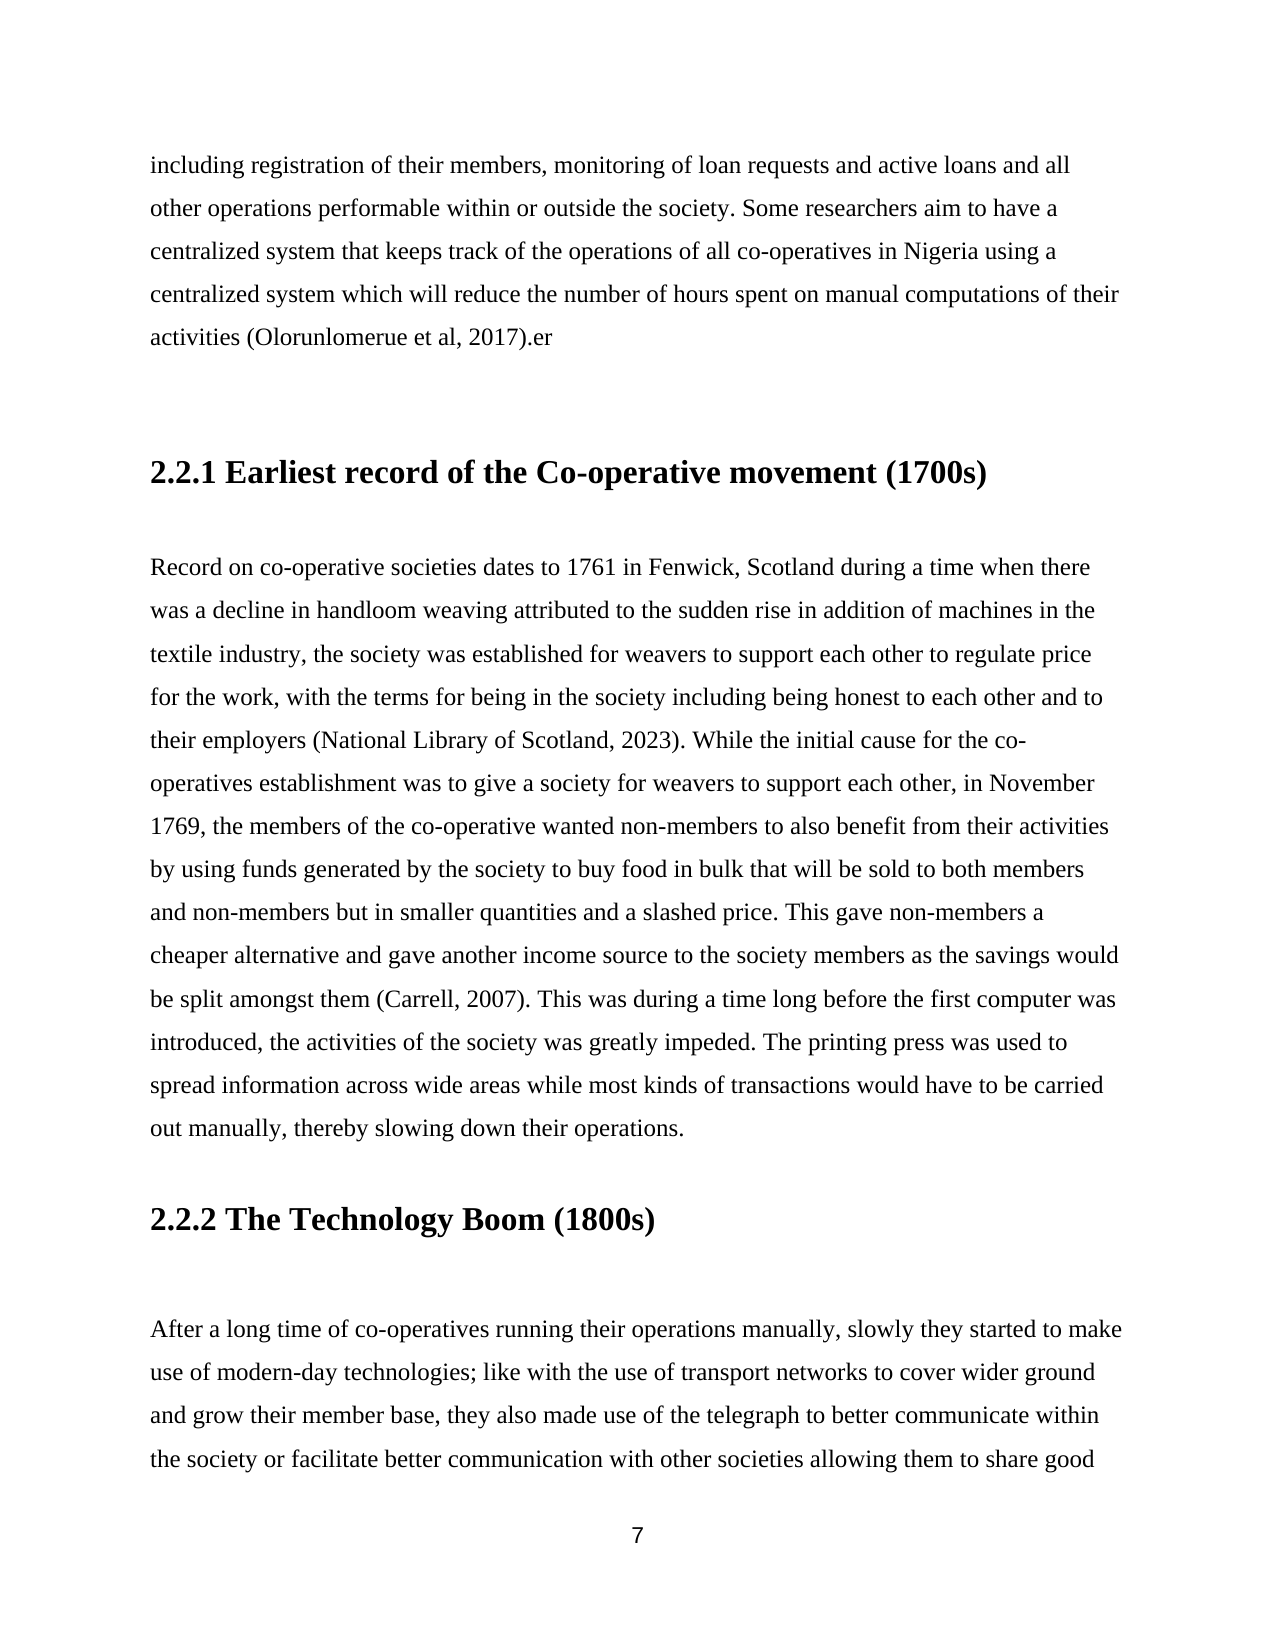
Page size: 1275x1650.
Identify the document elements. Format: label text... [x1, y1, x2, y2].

text 2.2.1 Earliest record of the Co-operative movement (1700s) [150, 452, 1125, 490]
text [150, 1314, 1125, 1472]
text 2.2.2 The Technology Boom (1800s) [150, 1199, 1125, 1238]
text Record on co-operative societies dates to 1761 in Fenwick, Scotland during a time when there was a decline in handloom weaving attributed to the sudden rise in addition of machines in the textile industry, the society was established for weavers to support each other to regulate price for the work, with the terms for being in the society including being honest to each other and to their employers (National Library of Scotland, 2023). While the initial cause for the co-operatives establishment was to give a society for weavers to support each other, in November 1769, the members of the co-operative wanted non-members to also benefit from their activities by using funds generated by the society to buy food in bulk that will be sold to both members and non-members but in smaller quantities and a slashed price. This gave non-members a cheaper alternative and gave another income source to the society members as the savings would be split amongst them (Carrell, 2007). This was during a time long before the first computer was introduced, the activities of the society was greatly impeded. The printing press was used to spread information across wide areas while most kinds of transactions would have to be carried out manually, thereby slowing down their operations. [150, 552, 1125, 1142]
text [150, 150, 1125, 351]
